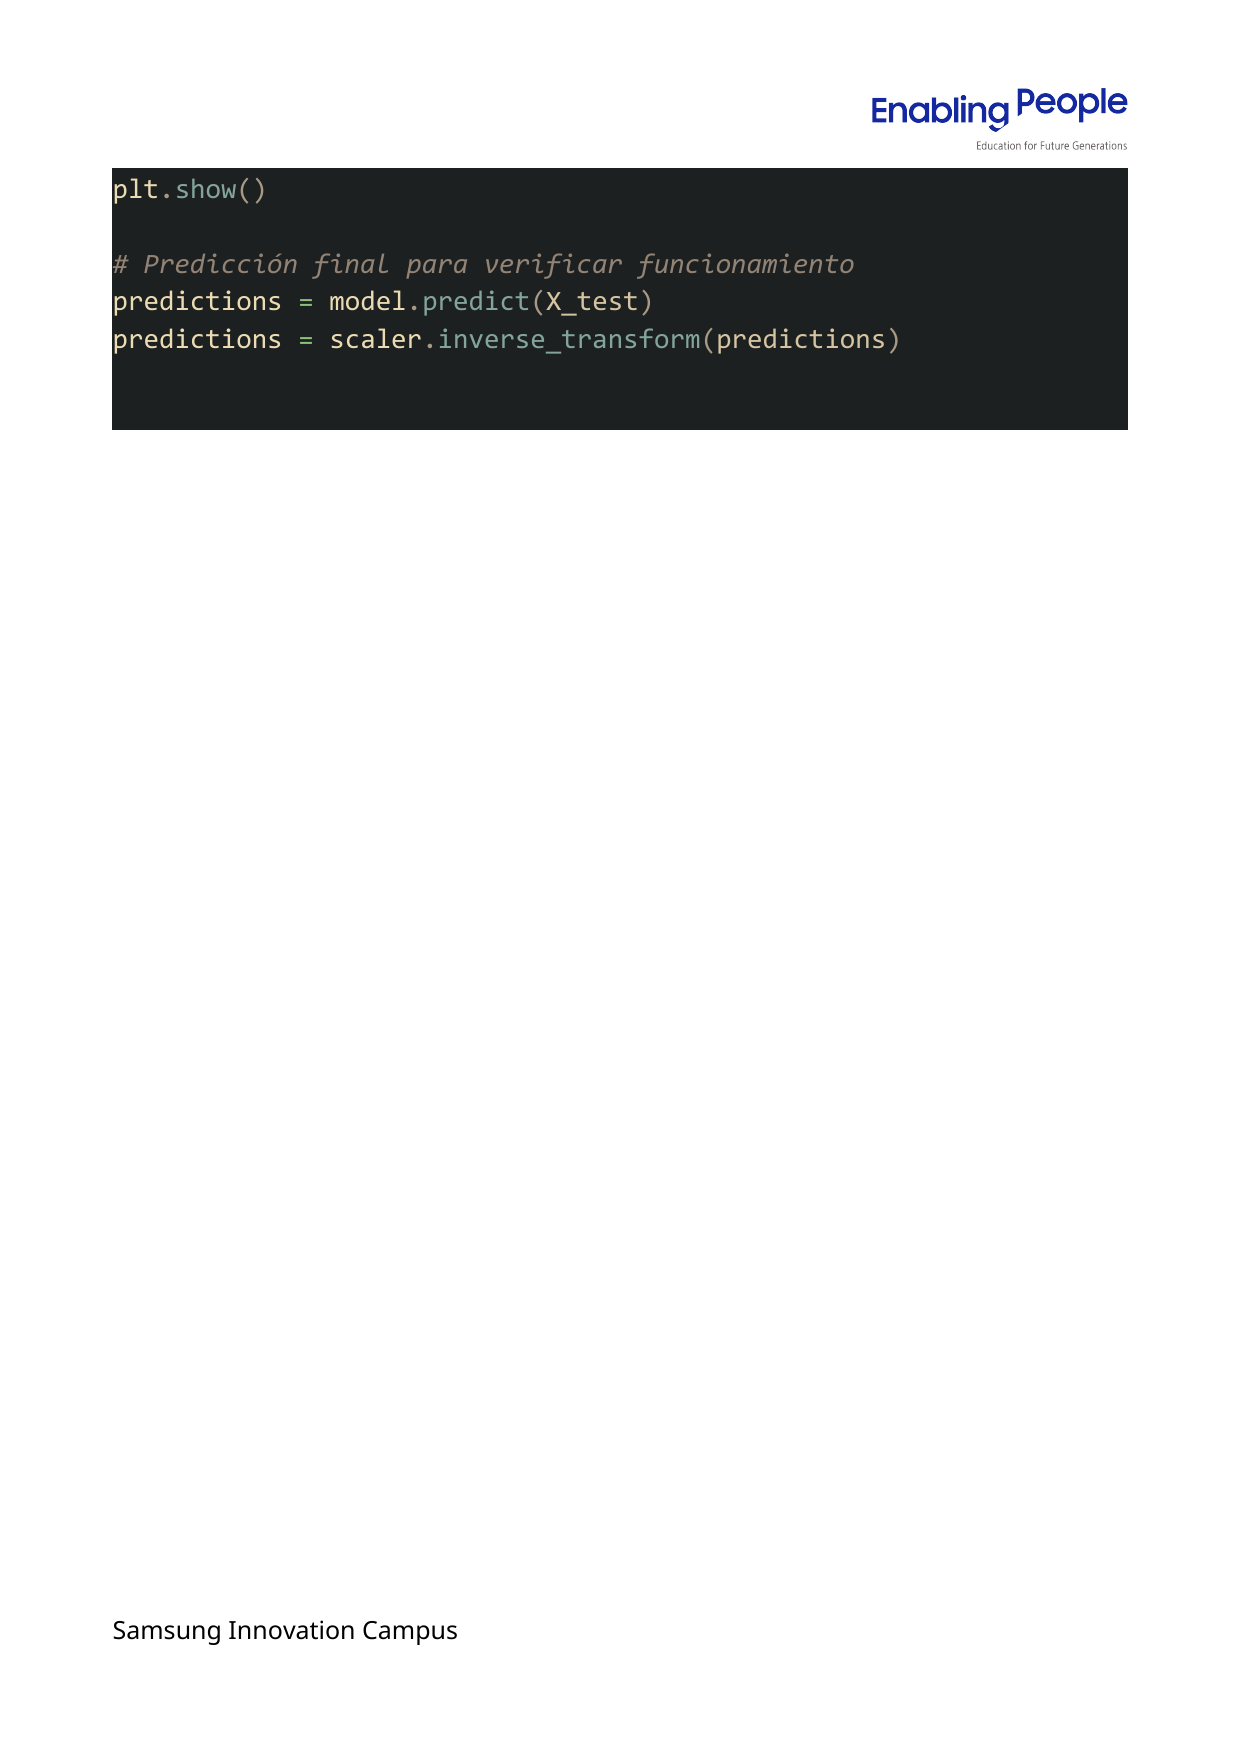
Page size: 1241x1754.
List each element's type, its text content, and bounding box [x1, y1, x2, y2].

text # Predicción final para verificar funcionamiento [112, 243, 1128, 280]
text predictions = scaler.inverse_transform(predictions) [112, 318, 1128, 355]
text plt.show() [112, 168, 1128, 205]
text predictions = model.predict(X_test) [112, 280, 1128, 318]
picture [872, 88, 1128, 150]
